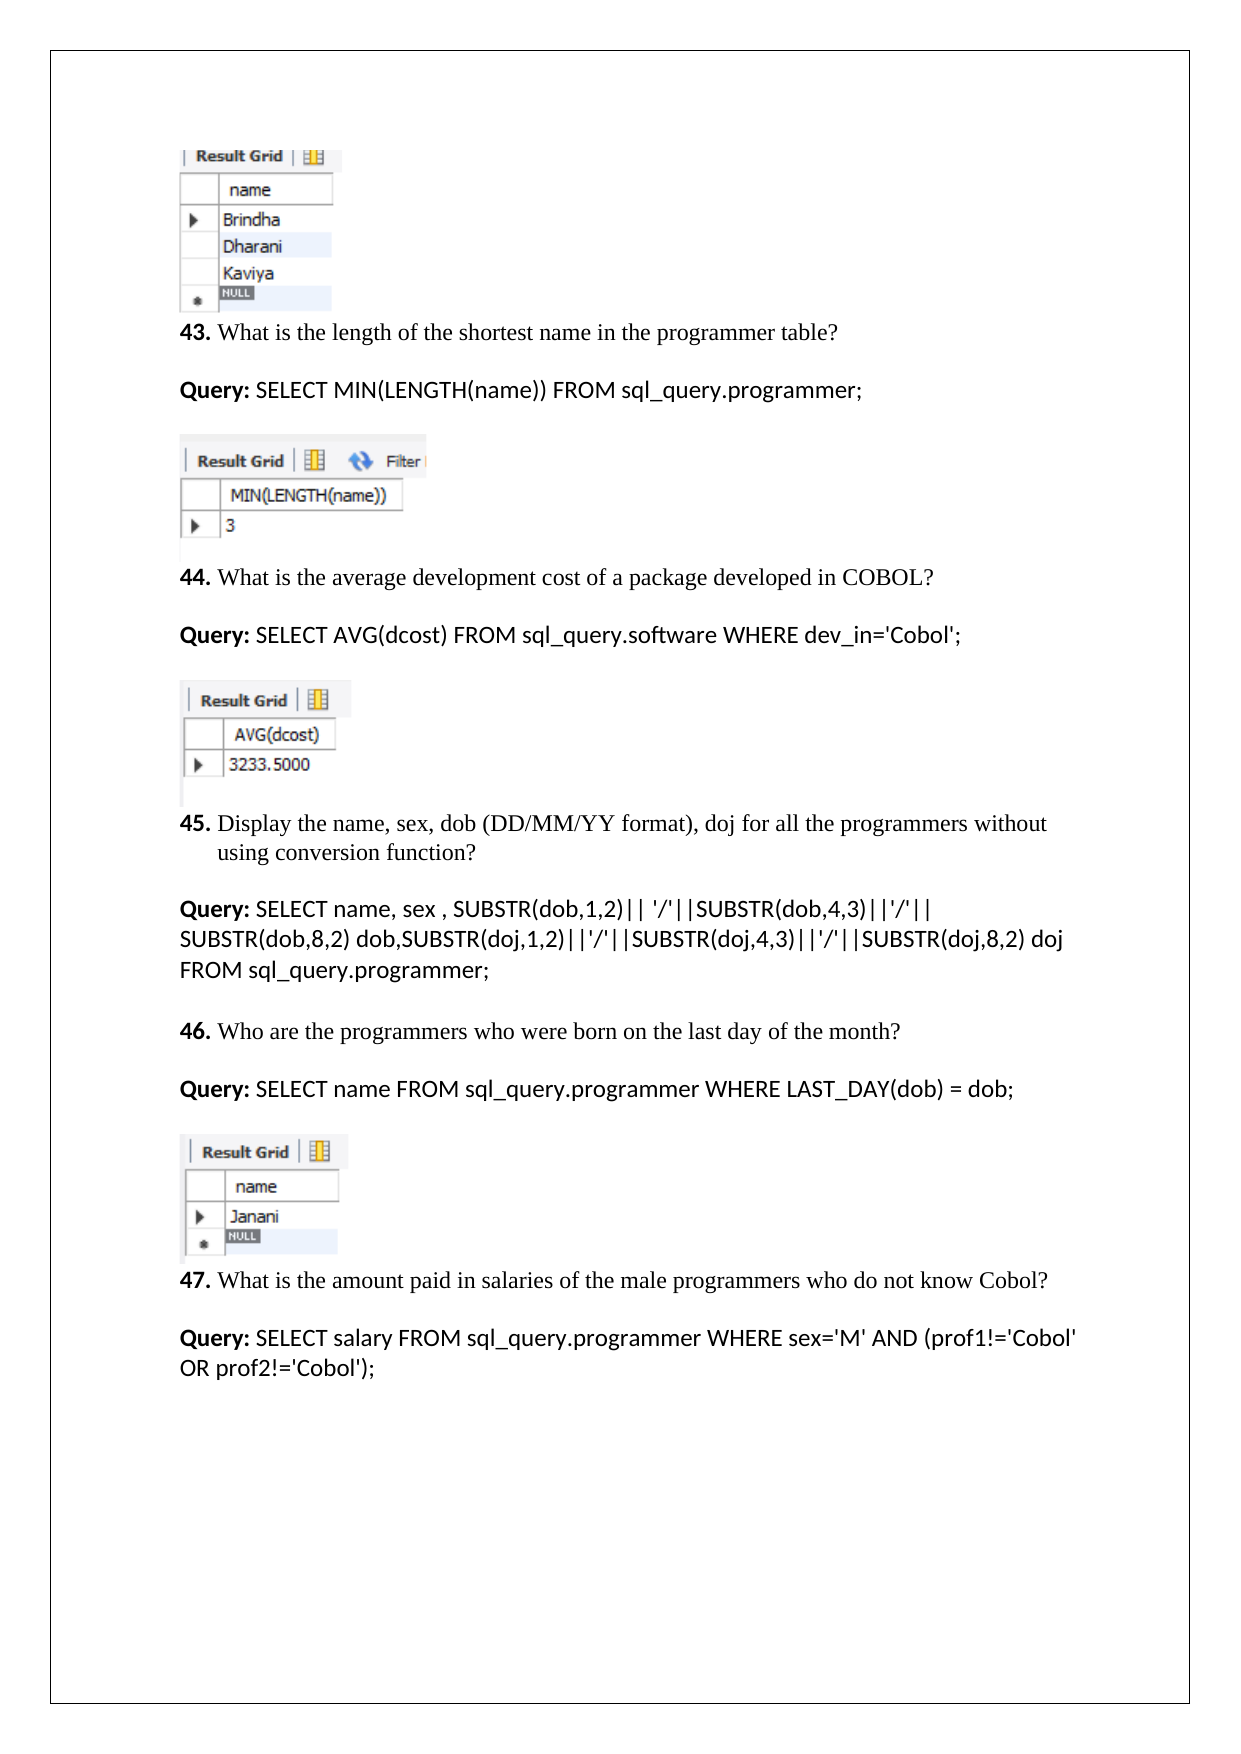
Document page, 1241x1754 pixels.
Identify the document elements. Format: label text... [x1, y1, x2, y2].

picture [179, 150, 343, 316]
list What is the average development cost of a package developed in COBOL? [179, 561, 1090, 592]
list Who are the programmers who were born on the last day of the month? [179, 1015, 1090, 1045]
picture [179, 434, 427, 562]
list What is the length of the shortest name in the programmer table? [179, 316, 1090, 346]
text Query: SELECT name FROM sql_query.programmer WHERE LAST_DAY(dob) = dob; [179, 1073, 1090, 1103]
text Query: SELECT name, sex , SUBSTR(dob,1,2)|| '/'||SUBSTR(dob,4,3)||'/'||SUBSTR(dob,8,2) dob,SUBSTR(doj,1,2)||'/'||SUBSTR(doj,4,3)||'/'||SUBSTR(doj,8,2) doj FROM sql_query.programmer; [179, 893, 1090, 984]
picture [179, 1134, 349, 1264]
text Query: SELECT salary FROM sql_query.programmer WHERE sex='M' AND (prof1!='Cobol' OR prof2!='Cobol'); [179, 1322, 1090, 1383]
list Display the name, sex, dob (DD/MM/YY format), doj for all the programmers without using conversion function? [179, 807, 1090, 865]
picture [179, 680, 352, 807]
list What is the amount paid in salaries of the male programmers who do not know Cobol? [179, 1264, 1090, 1294]
text Query: SELECT AVG(dcost) FROM sql_query.software WHERE dev_in='Cobol'; [179, 619, 1090, 650]
text Query: SELECT MIN(LENGTH(name)) FROM sql_query.programmer; [179, 374, 1090, 404]
